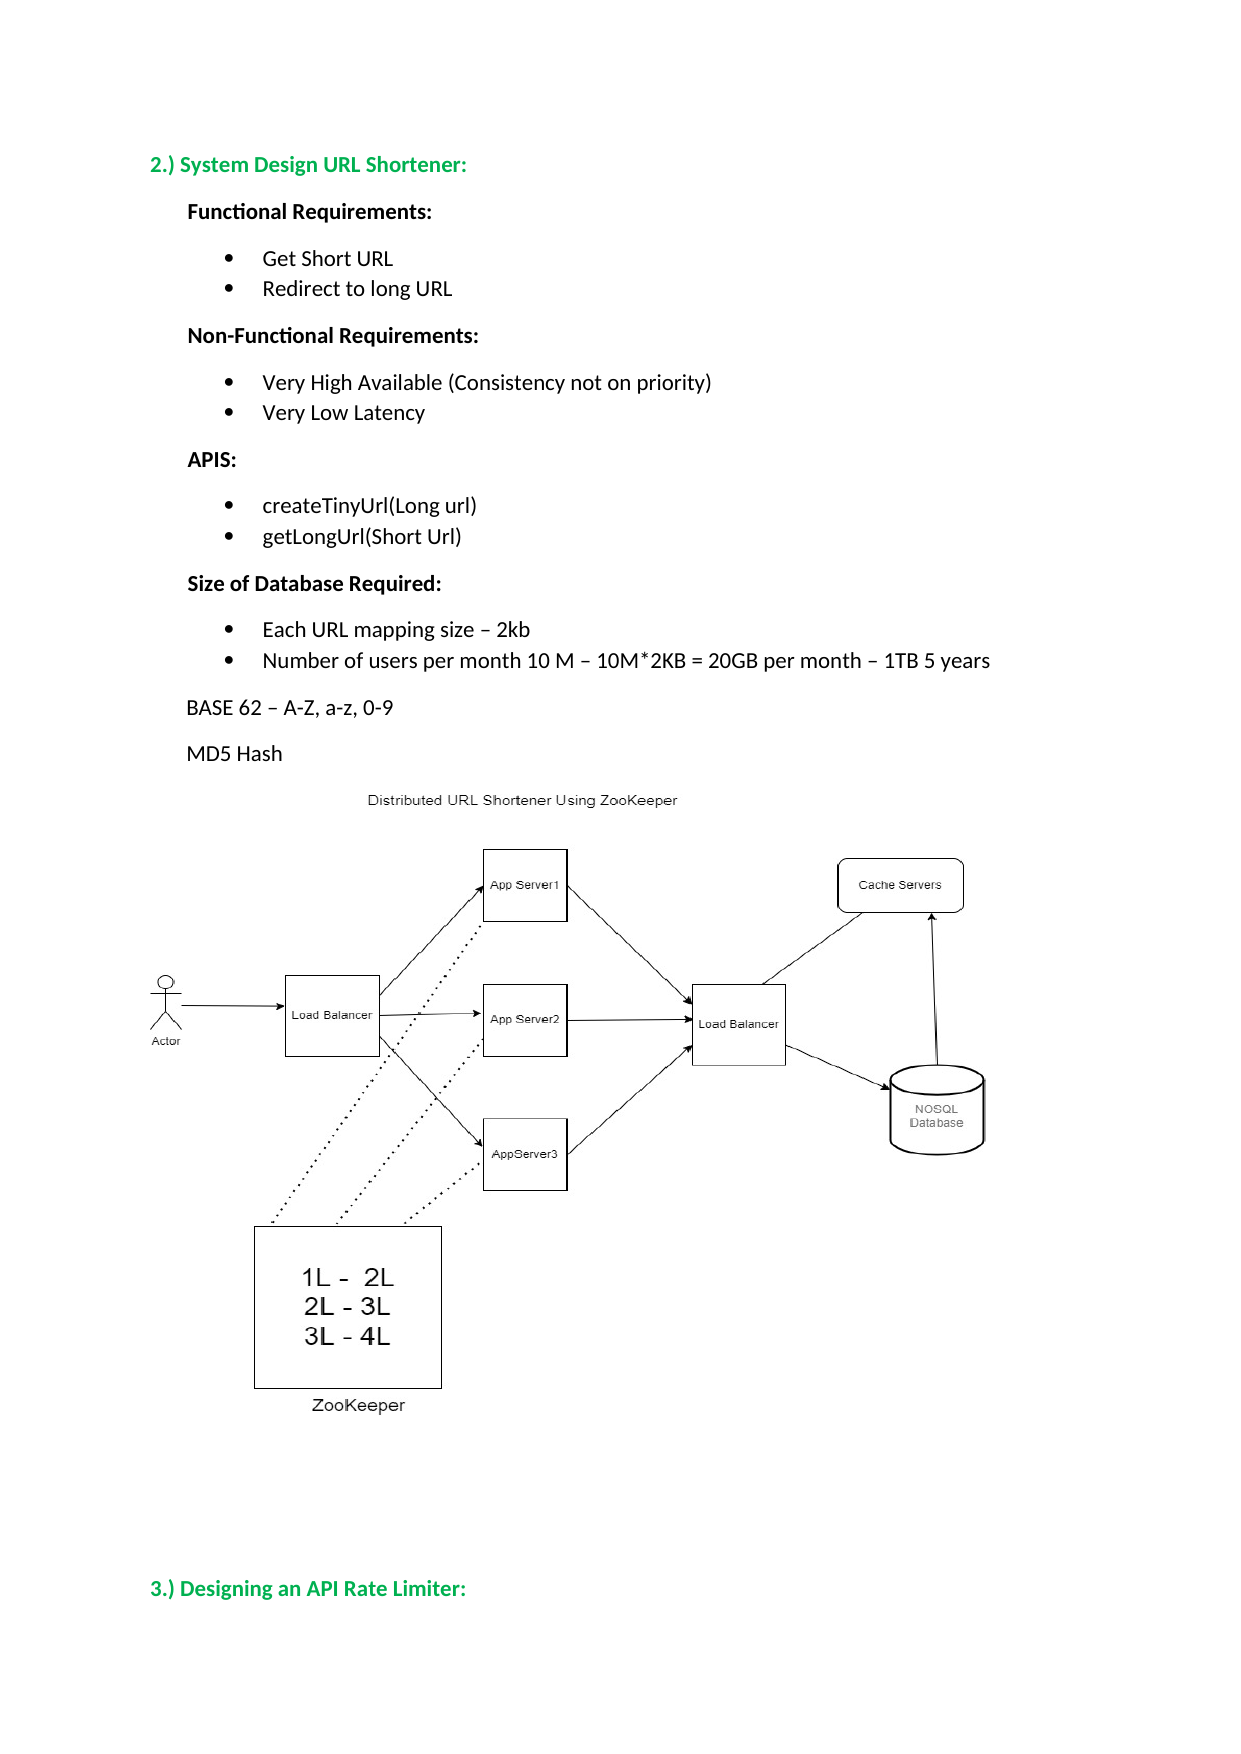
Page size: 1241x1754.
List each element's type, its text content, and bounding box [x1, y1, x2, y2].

text MD5 Hash [150, 739, 1090, 768]
list Very High Available (Consistency not on priority) [225, 368, 1090, 396]
text 2.) System Design URL Shortener: [150, 150, 1090, 178]
list Get Short URL [225, 244, 1090, 272]
list createTinyUrl(Long url) [225, 492, 1090, 520]
text APIS: [187, 445, 1090, 473]
text Size of Database Required: [187, 569, 1090, 597]
list getLongUrl(Short Url) [225, 522, 1090, 550]
text 3.) Designing an API Rate Limiter: [150, 1574, 1090, 1603]
list Redirect to long URL [225, 274, 1090, 302]
text Non-Functional Requirements: [187, 321, 1090, 349]
list Very Low Latency [225, 398, 1090, 426]
list Number of users per month 10 M – 10M*2KB = 20GB per month – 1TB 5 years [225, 646, 1090, 674]
text BASE 62 – A-Z, a-z, 0-9 [150, 693, 1090, 721]
text Functional Requirements: [187, 197, 1090, 225]
list Each URL mapping size – 2kb [225, 616, 1090, 644]
picture [150, 786, 986, 1416]
